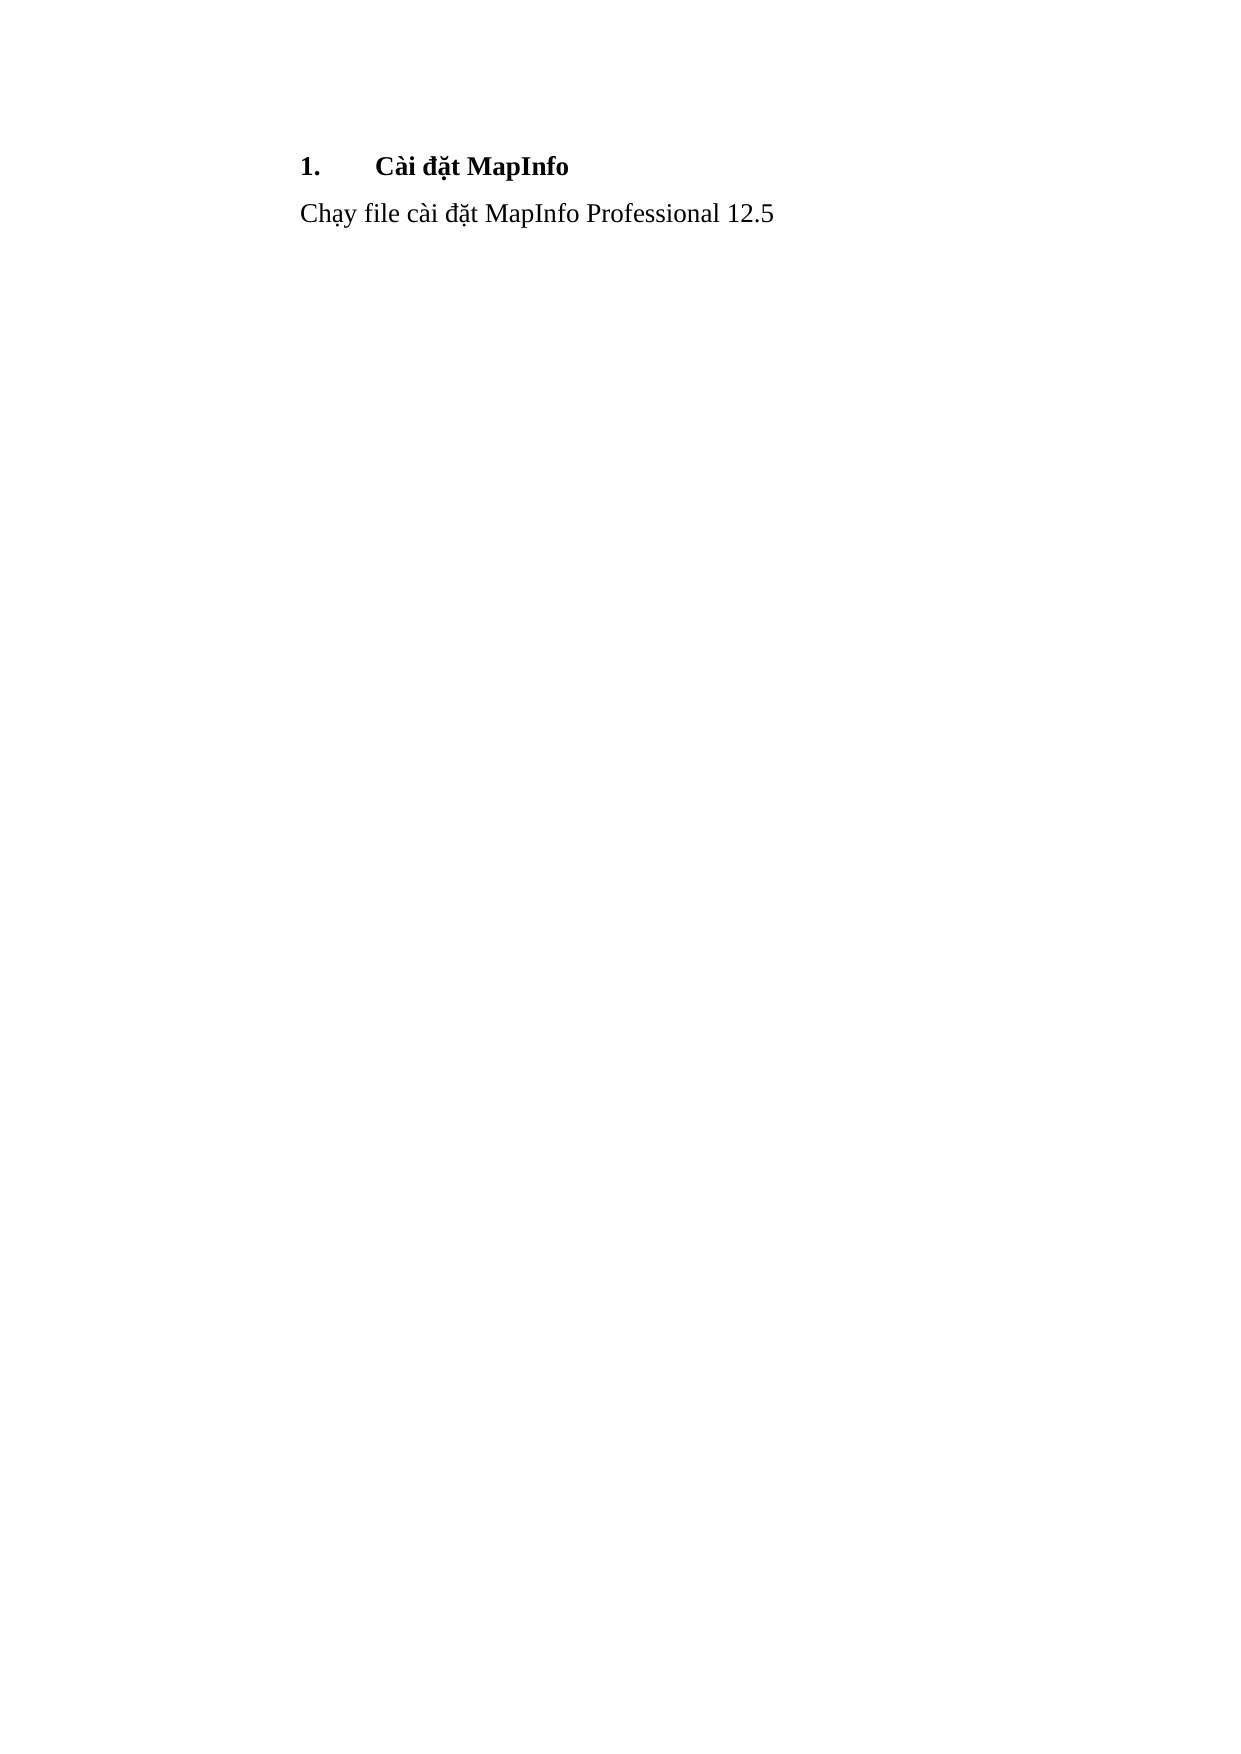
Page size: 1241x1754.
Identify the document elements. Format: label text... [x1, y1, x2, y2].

list Chạy file cài đặt MapInfo Professional 12.5 [262, 197, 1090, 228]
list Cài đặt MapInfo [262, 150, 1090, 181]
